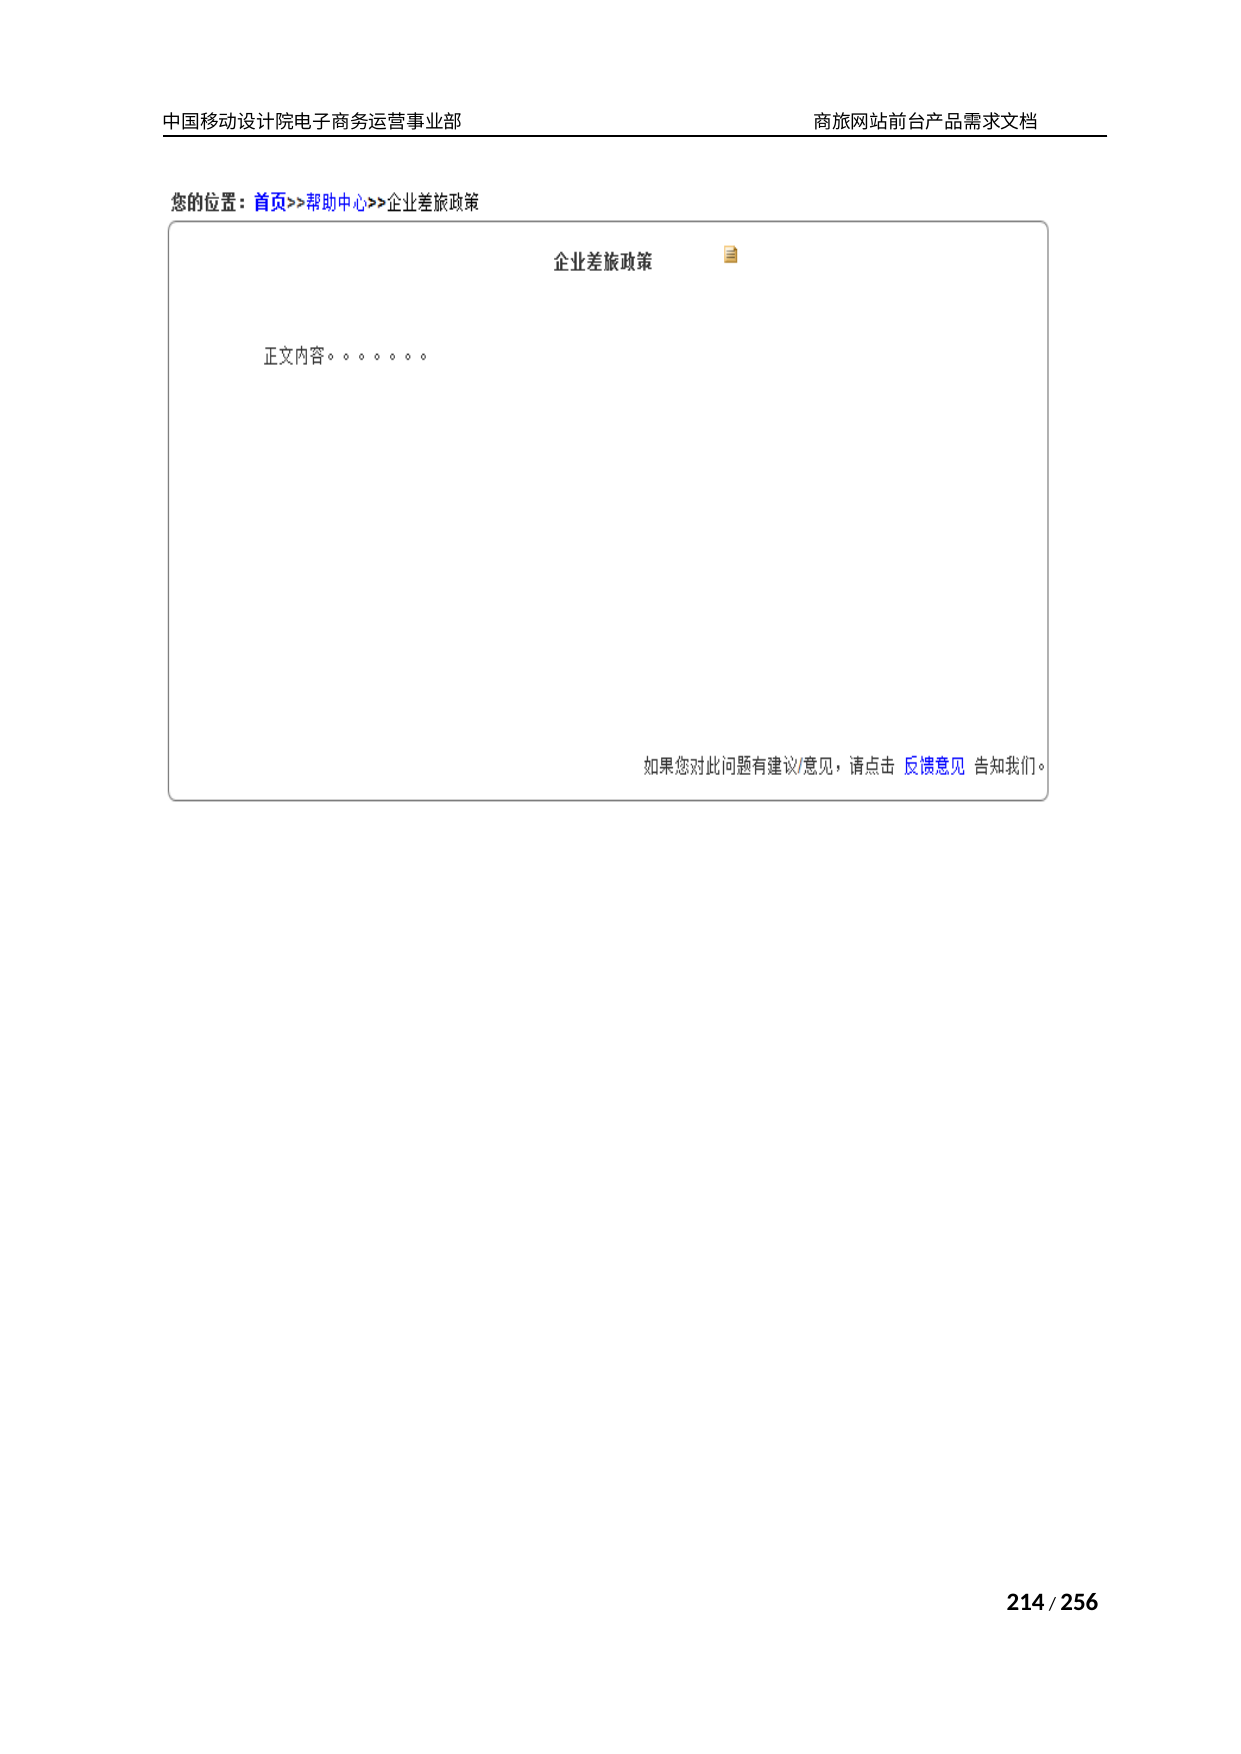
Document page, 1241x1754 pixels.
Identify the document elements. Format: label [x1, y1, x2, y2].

picture [162, 189, 1057, 811]
